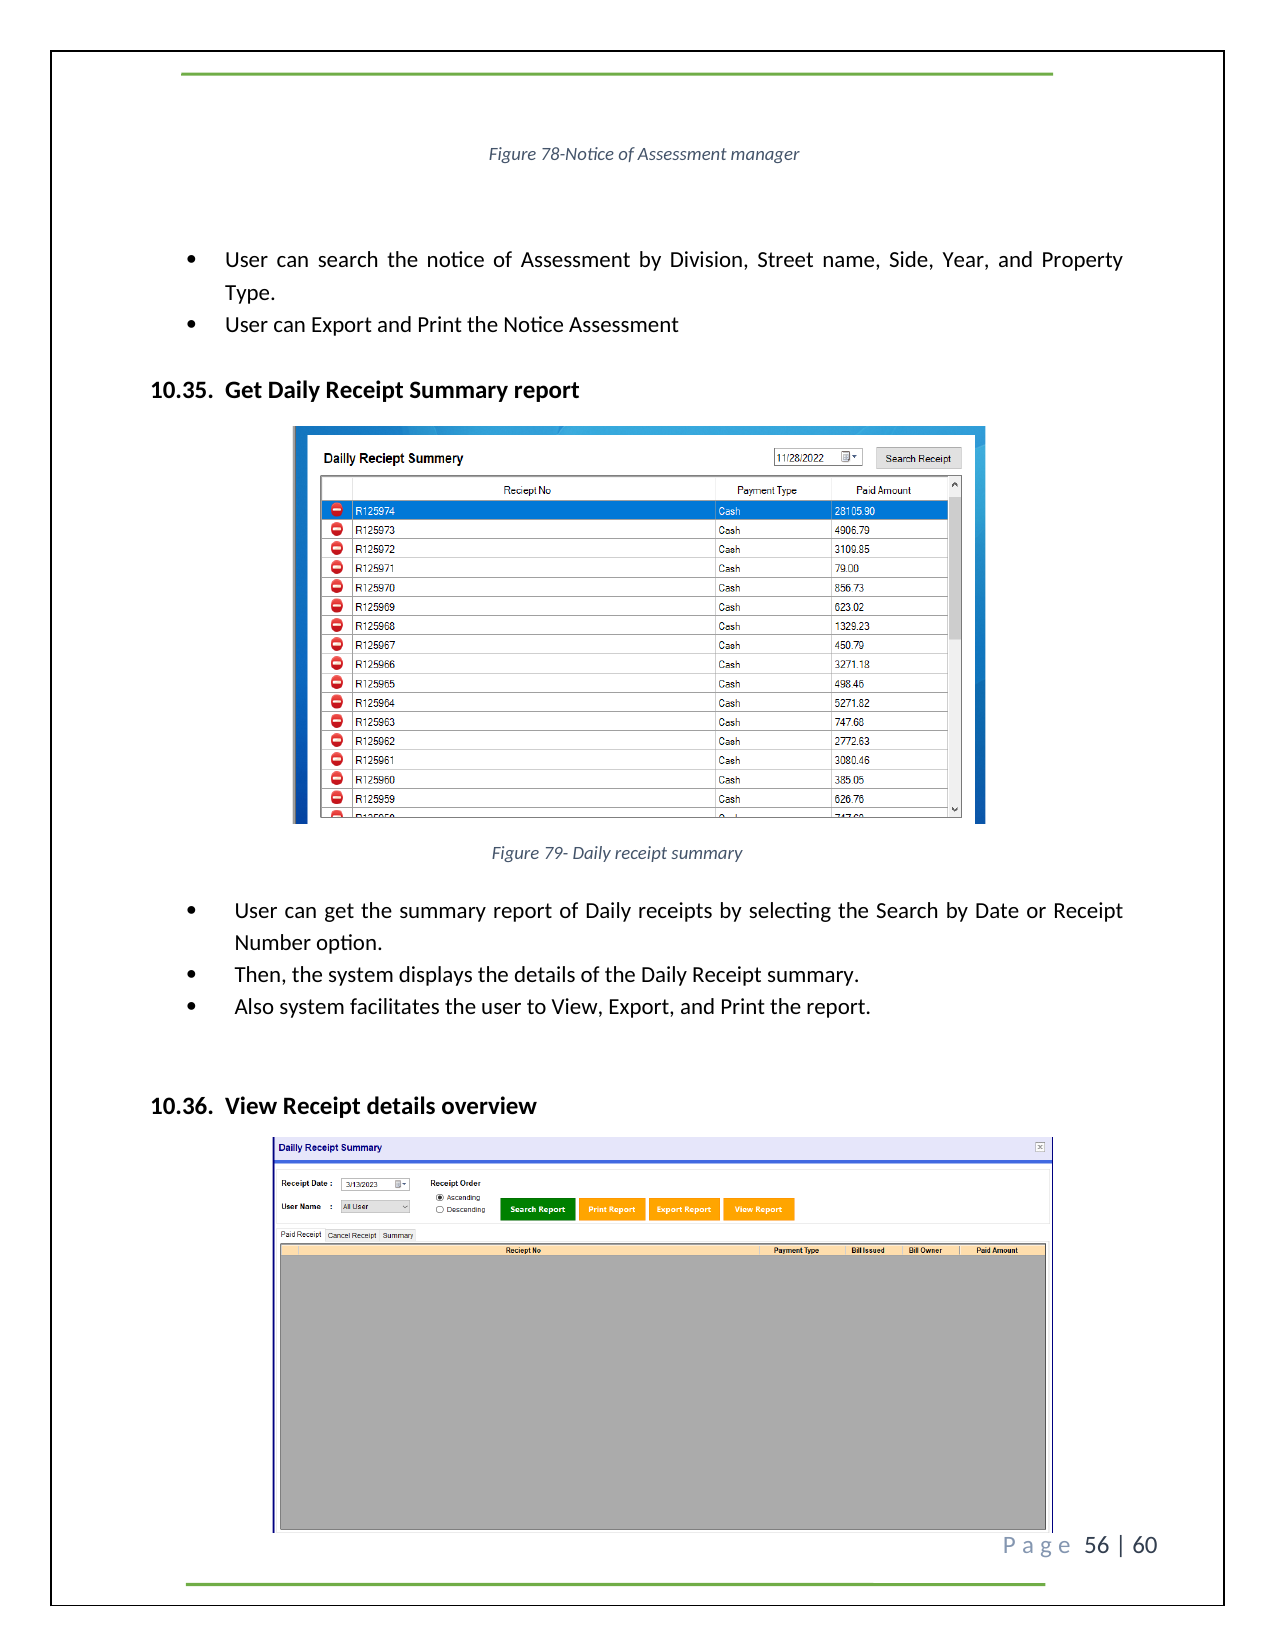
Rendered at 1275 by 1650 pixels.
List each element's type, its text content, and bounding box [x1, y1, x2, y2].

subtitle View Receipt details overview [150, 1090, 1125, 1121]
list Also system facilitates the user to View, Export, and Print the report. [187, 992, 1125, 1020]
list User can get the summary report of Daily receipts by selecting the Search by Date or Receipt Number option. [187, 896, 1125, 956]
list Then, the system displays the details of the Daily Receipt summary. [187, 960, 1125, 988]
picture [272, 1137, 1053, 1533]
list User can Export and Print the Notice Assessment [187, 310, 1125, 338]
list User can search the notice of Assessment by Division, Street name, Side, Year, and Property Type. [187, 246, 1125, 306]
subtitle Get Daily Receipt Summary report [150, 374, 1125, 405]
picture [292, 426, 986, 824]
